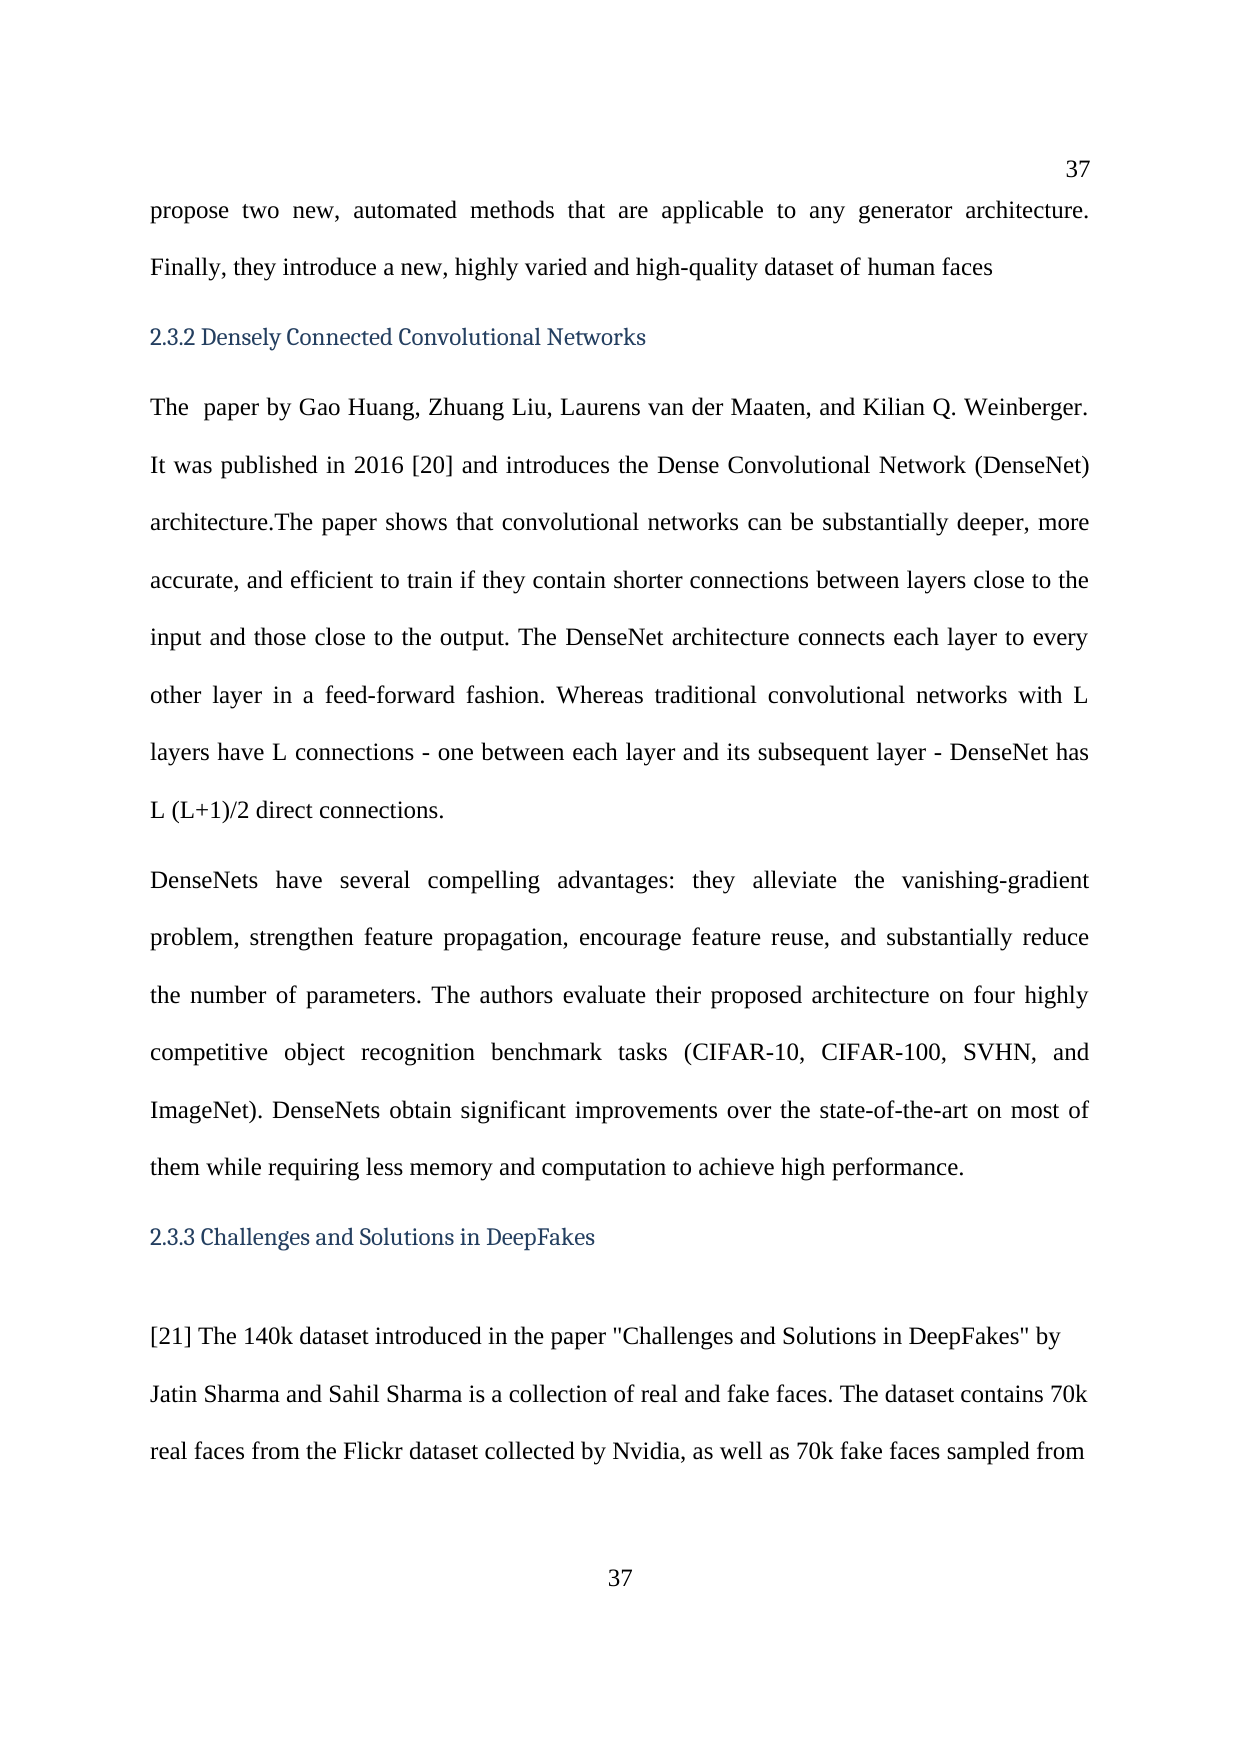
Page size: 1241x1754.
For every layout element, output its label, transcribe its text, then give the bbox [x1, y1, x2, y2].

text 2.3.2 Densely Connected Convolutional Networks [150, 322, 1090, 351]
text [150, 1321, 1090, 1465]
subtitle 2.3.3 Challenges and Solutions in DeepFakes [150, 1222, 1090, 1251]
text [150, 195, 1090, 281]
text The paper by Gao Huang, Zhuang Liu, Laurens van der Maaten, and Kilian Q. Weinberger. It was published in 2016 [20] and introduces the Dense Convolutional Network (DenseNet) architecture.The paper shows that convolutional networks can be substantially deeper, more accurate, and efficient to train if they contain shorter connections between layers close to the input and those close to the output. The DenseNet architecture connects each layer to every other layer in a feed-forward fashion. Whereas traditional convolutional networks with L layers have L connections - one between each layer and its subsequent layer - DenseNet has L (L+1)/2 direct connections. [150, 392, 1090, 824]
text DenseNets have several compelling advantages: they alleviate the vanishing-gradient problem, strengthen feature propagation, encourage feature reuse, and substantially reduce the number of parameters. The authors evaluate their proposed architecture on four highly competitive object recognition benchmark tasks (CIFAR-10, CIFAR-100, SVHN, and ImageNet). DenseNets obtain significant improvements over the state-of-the-art on most of them while requiring less memory and computation to achieve high performance. [150, 865, 1090, 1181]
